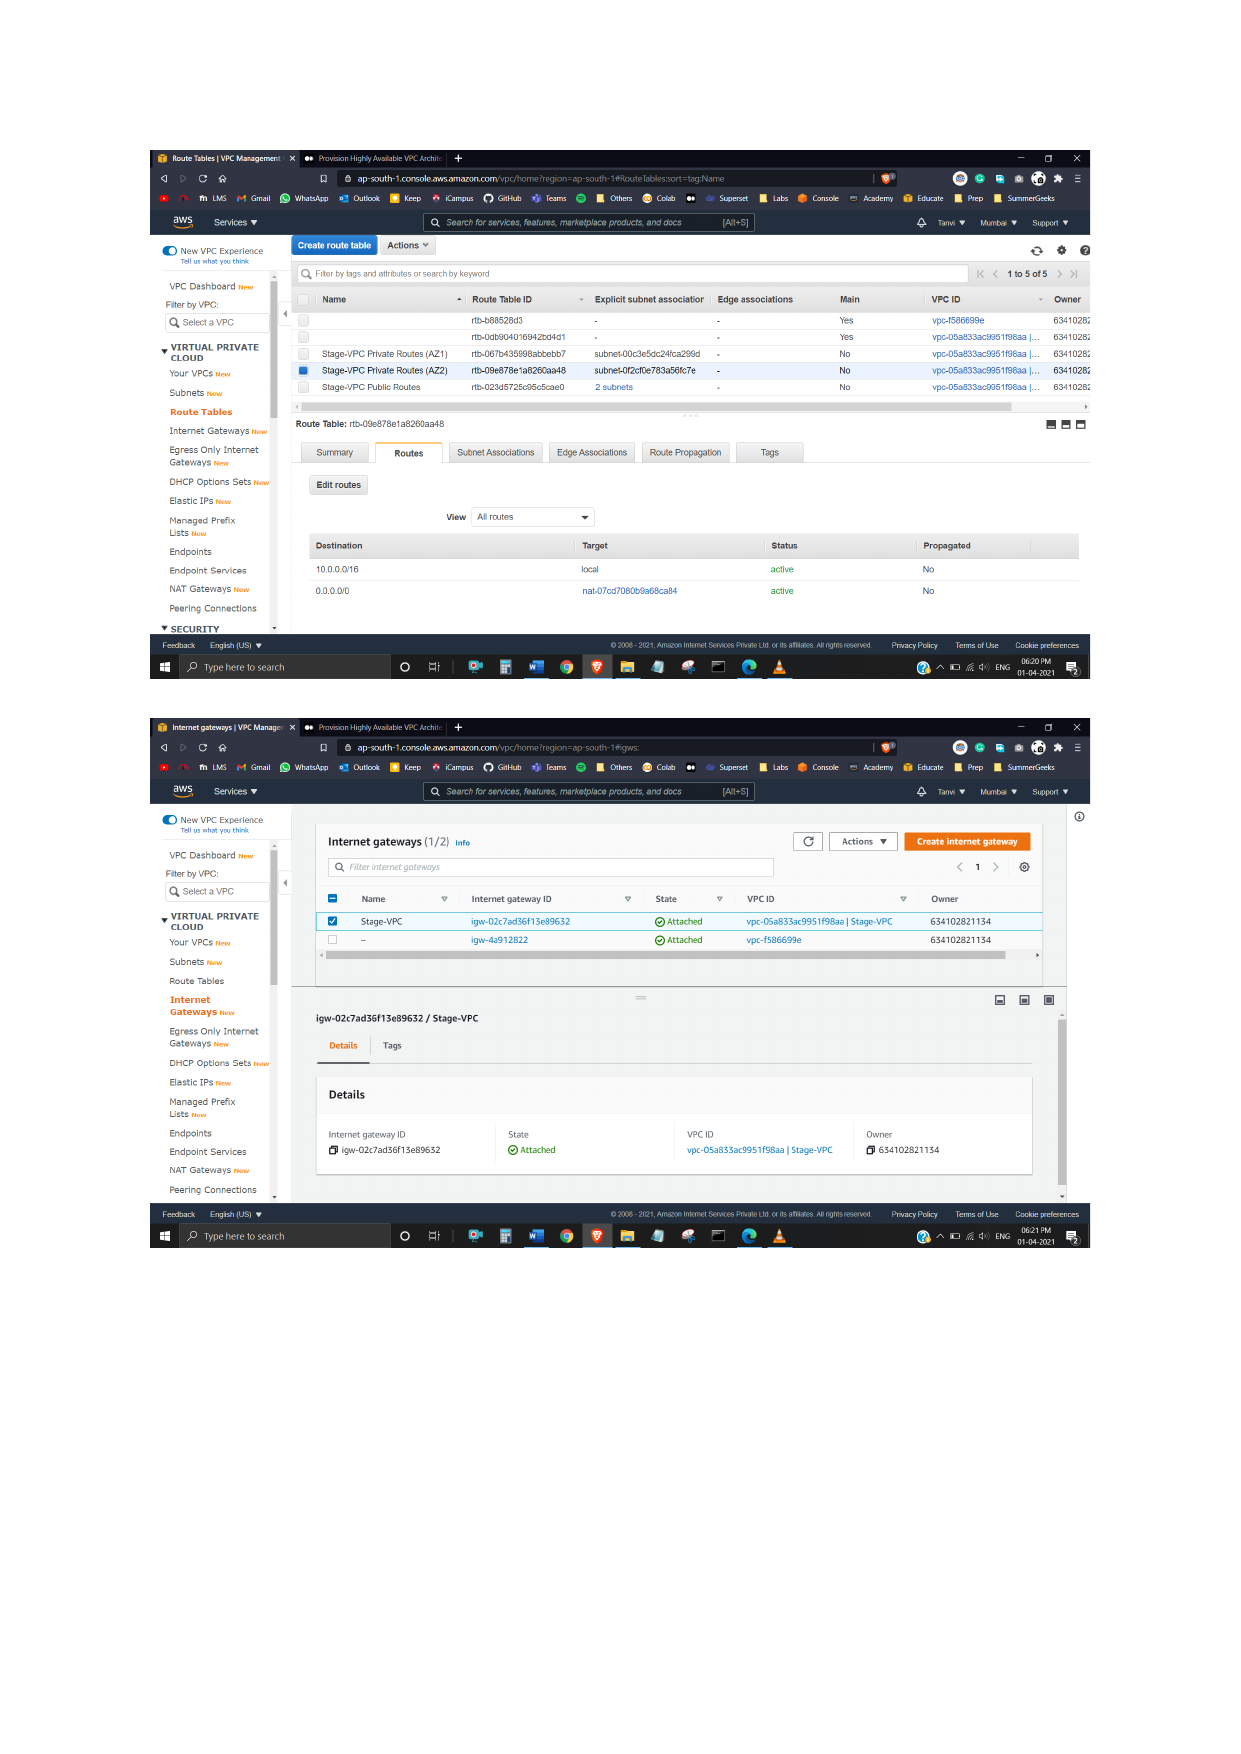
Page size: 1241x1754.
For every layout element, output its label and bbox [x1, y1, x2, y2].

picture [150, 718, 1091, 1248]
picture [150, 150, 1091, 679]
